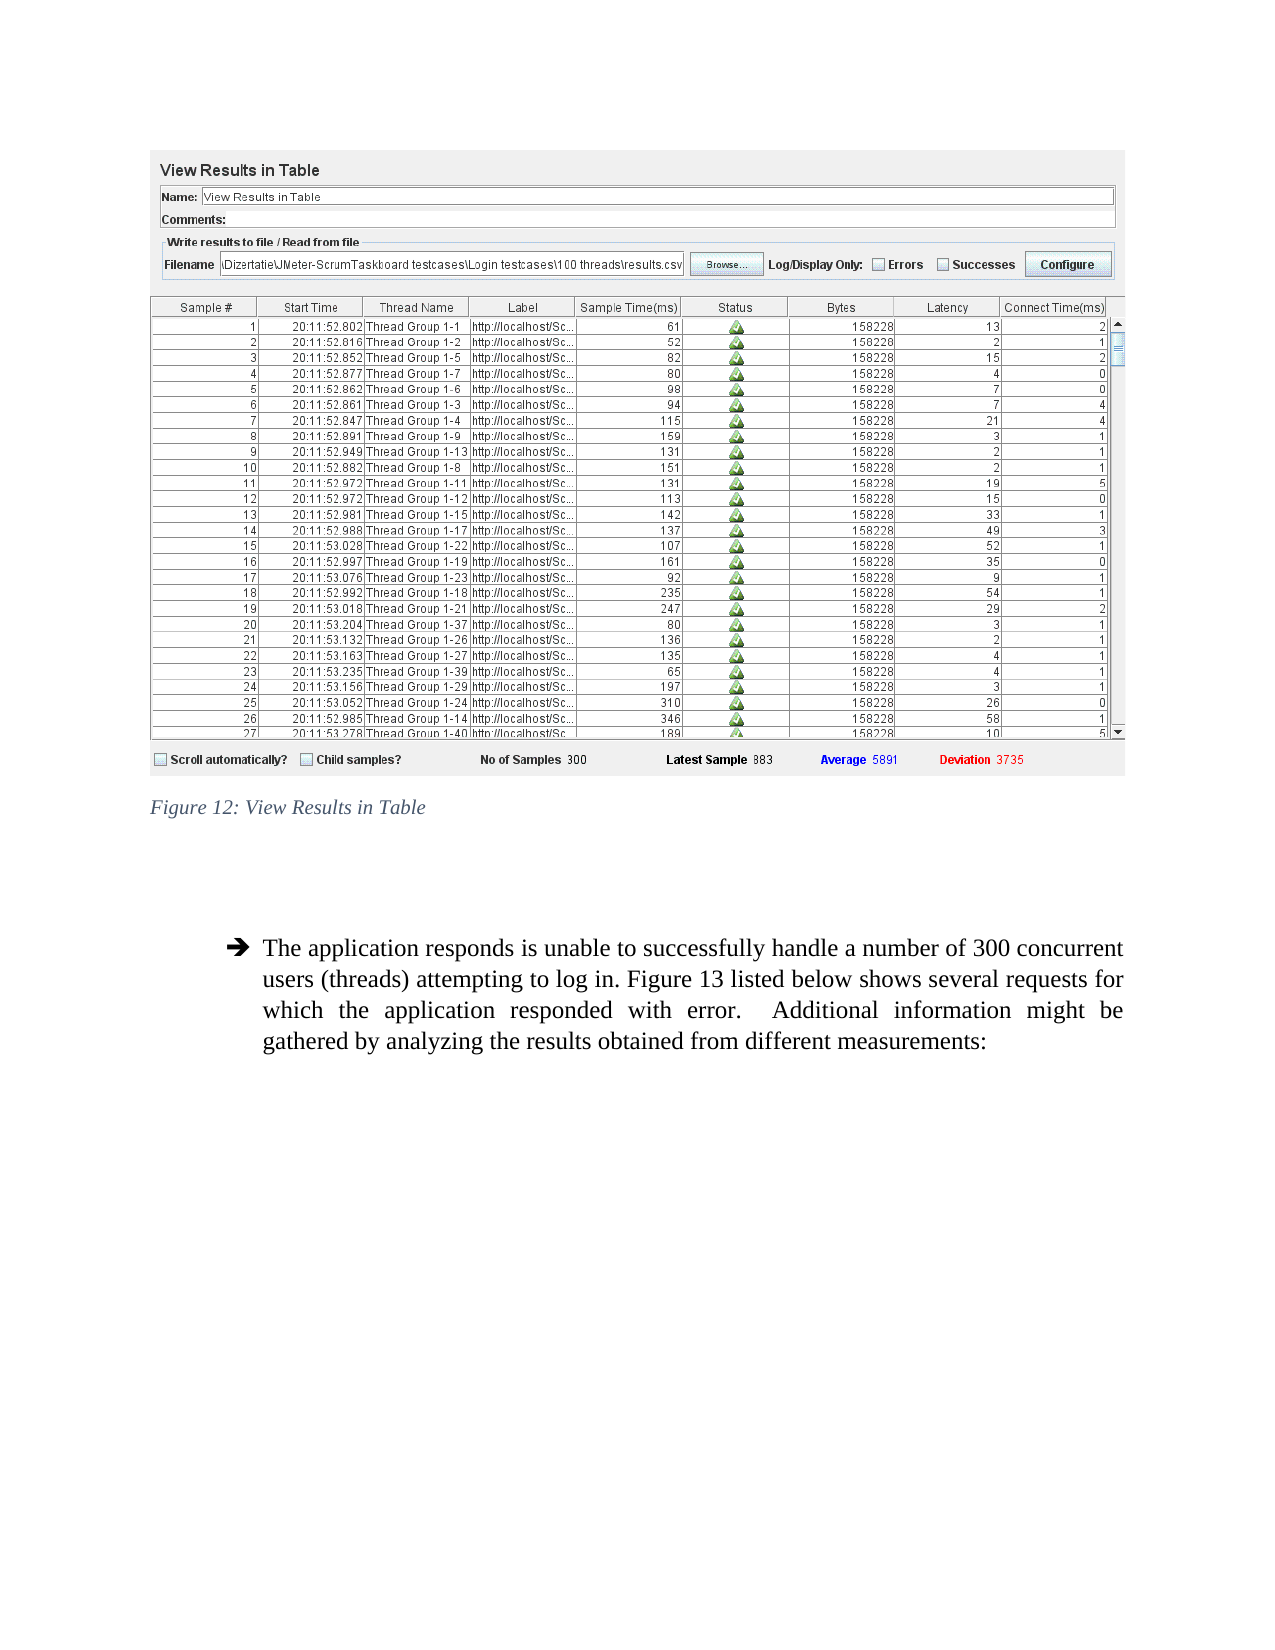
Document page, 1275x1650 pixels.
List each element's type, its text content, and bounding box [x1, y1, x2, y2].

text Figure 12: View Results in Table [150, 795, 1125, 819]
picture [150, 150, 1125, 776]
list The application responds is unable to successfully handle a number of 300 concurrent users (threads) attempting to log in. Figure 13 listed below shows several requests for which the application responded with error. Additional information might be gathered by analyzing the results obtained from different measurements: [225, 933, 1125, 1055]
